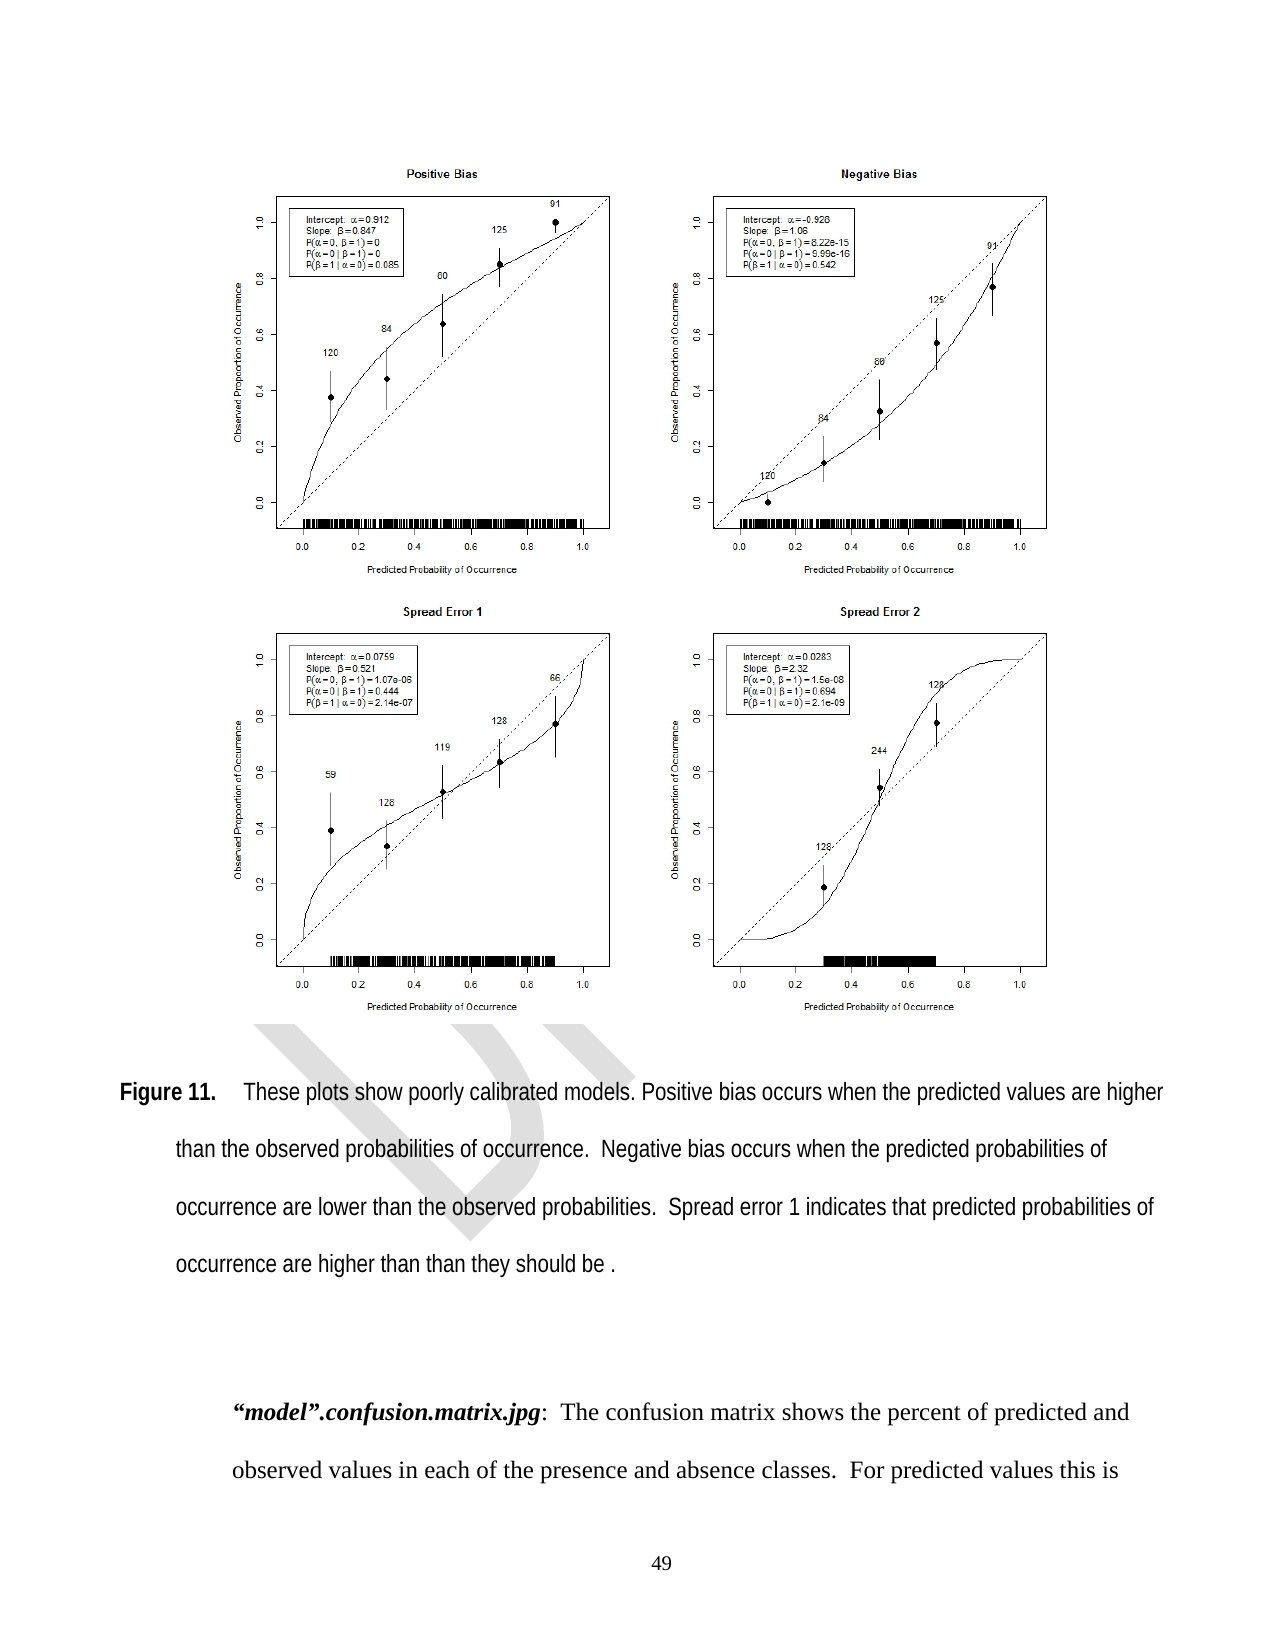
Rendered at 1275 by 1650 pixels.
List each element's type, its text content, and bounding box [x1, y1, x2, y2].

picture [213, 150, 1087, 1024]
text These plots show poorly calibrated models. Positive bias occurs when the predicted values are higher than the observed probabilities of occurrence. Negative bias occurs when the predicted probabilities of occurrence are lower than the observed probabilities. Spread error 1 indicates that predicted probabilities of occurrence are higher than than they should be . [168, 1077, 1185, 1278]
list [232, 1397, 1185, 1483]
